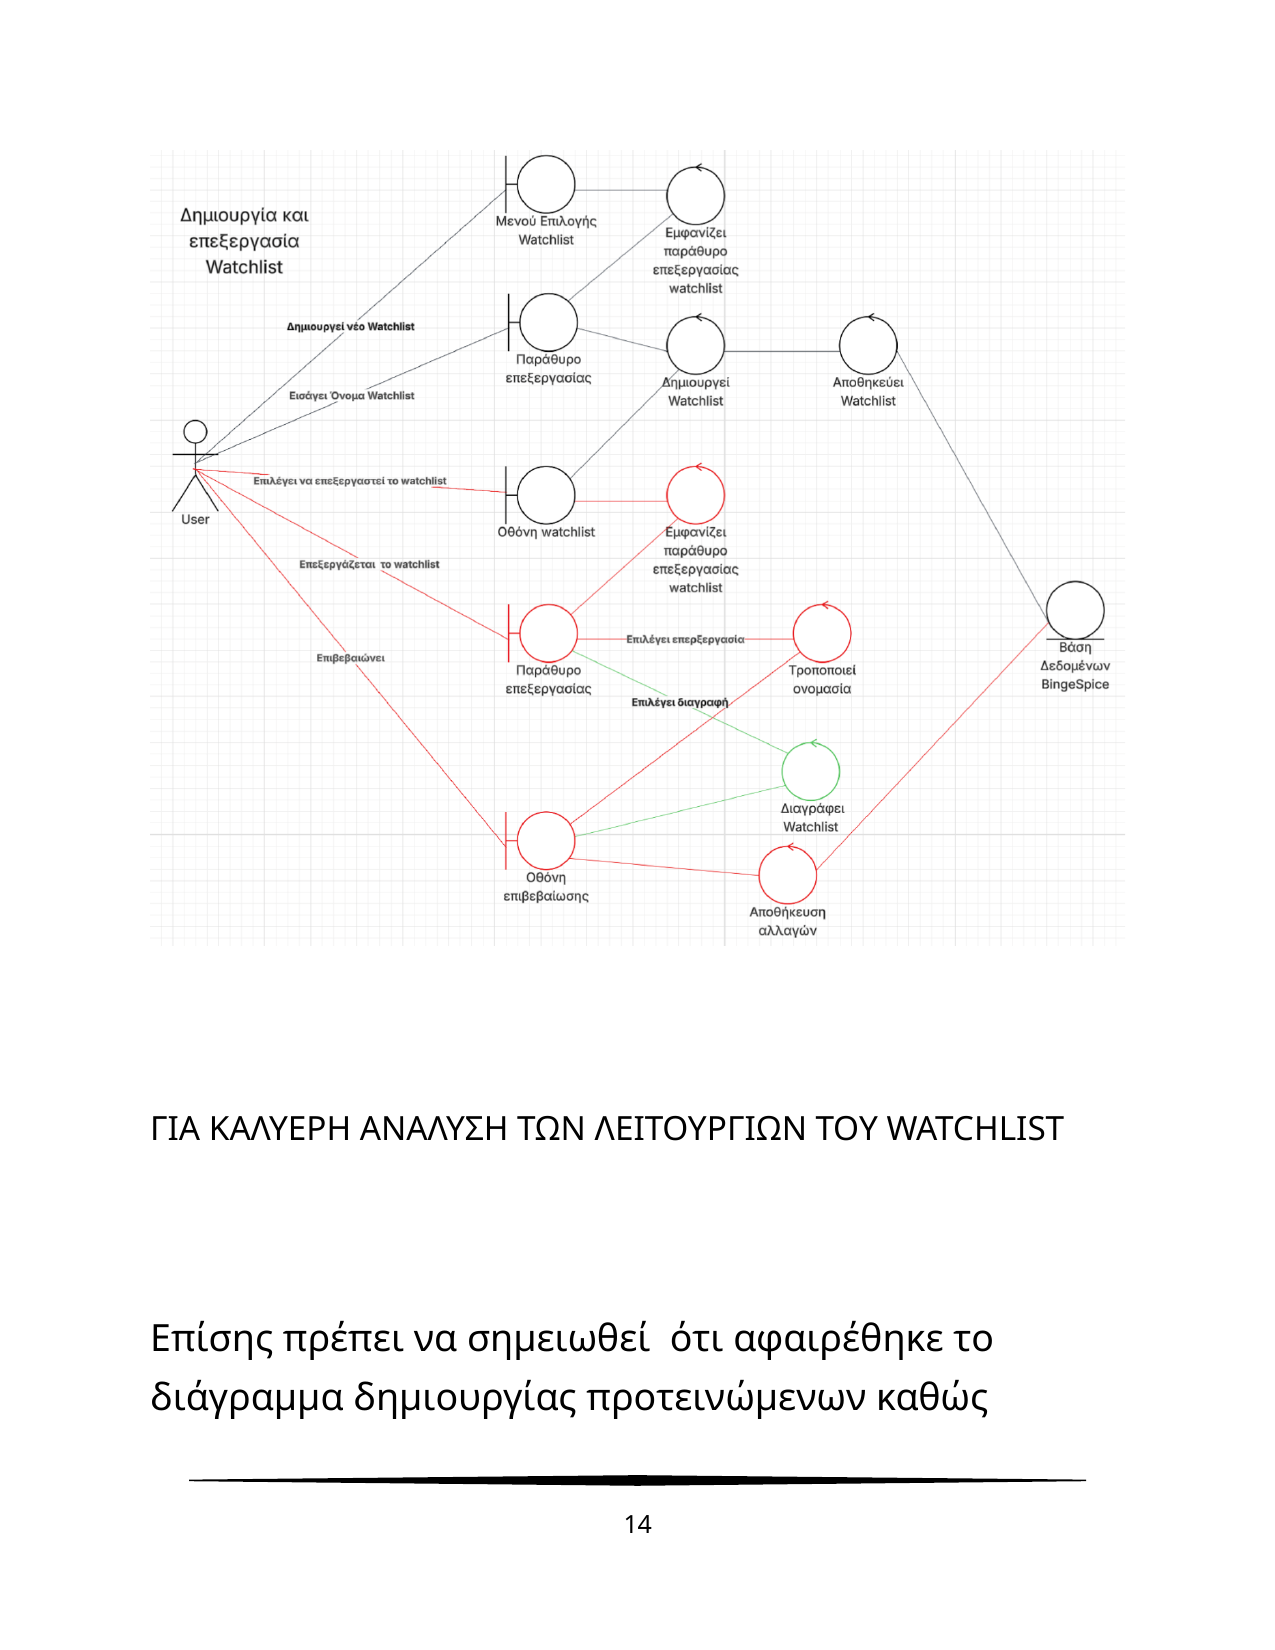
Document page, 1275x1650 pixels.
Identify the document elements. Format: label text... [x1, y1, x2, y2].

text ΓΙΑ ΚΑΛΥΕΡΗ ΑΝΑΛΥΣΗ ΤΩΝ ΛΕΙΤΟΥΡΓΙΩΝ ΤΟΥ WATCHLIST [150, 1105, 1125, 1150]
picture [150, 150, 1125, 946]
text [150, 1311, 1125, 1421]
